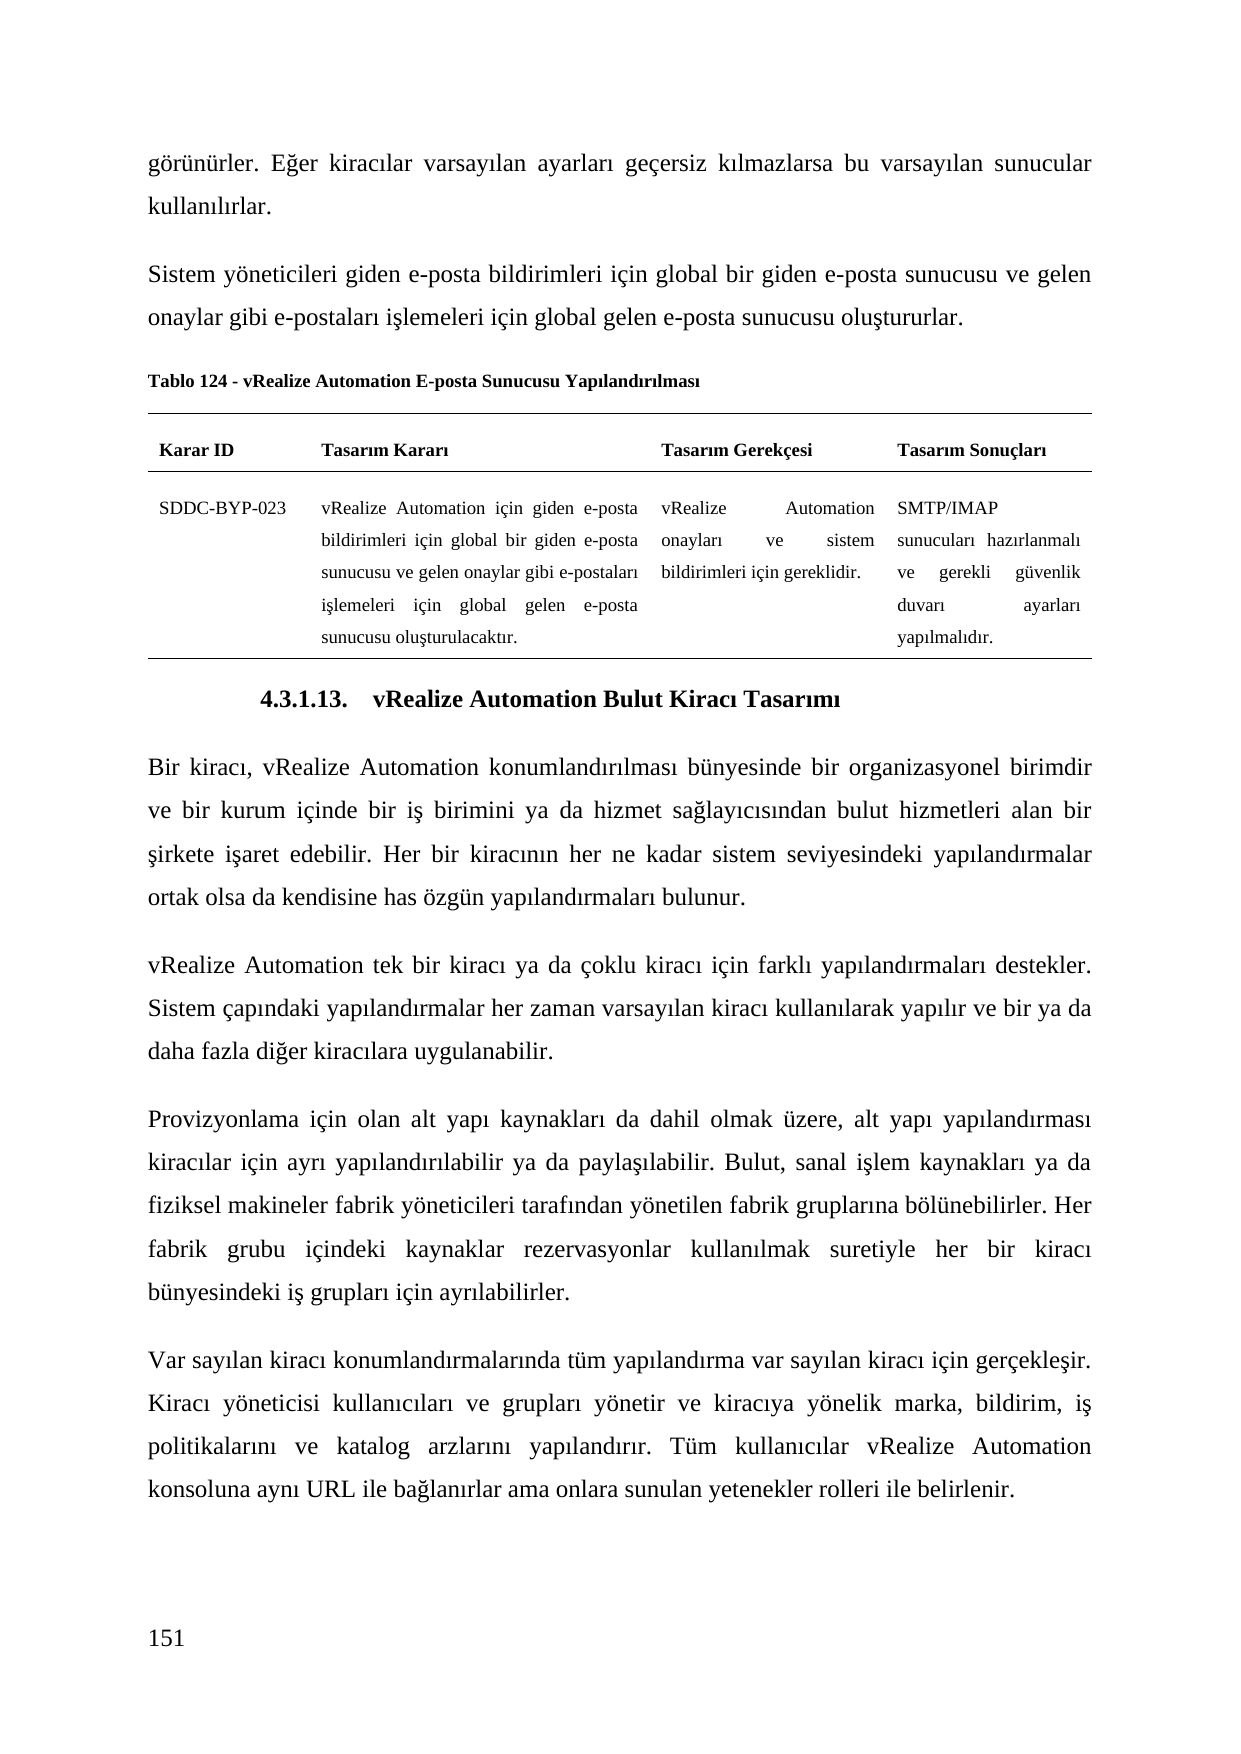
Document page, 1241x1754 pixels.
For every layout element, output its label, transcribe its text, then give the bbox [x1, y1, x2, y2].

text Provizyonlama için olan alt yapı kaynakları da dahil olmak üzere, alt yapı yapılandırması kiracılar için ayrı yapılandırılabilir ya da paylaşılabilir. Bulut, sanal işlem kaynakları ya da fiziksel makineler fabrik yöneticileri tarafından yönetilen fabrik gruplarına bölünebilirler. Her fabrik grubu içindeki kaynaklar rezervasyonlar kullanılmak suretiyle her bir kiracı bünyesindeki iş grupları için ayrılabilirler. [148, 1104, 1093, 1306]
text Tablo 124 - vRealize Automation E-posta Sunucusu Yapılandırılması [148, 370, 1093, 392]
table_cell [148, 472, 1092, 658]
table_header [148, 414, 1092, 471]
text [148, 148, 1093, 219]
text Bir kiracı, vRealize Automation konumlandırılması bünyesinde bir organizasyonel birimdir ve bir kurum içinde bir iş birimini ya da hizmet sağlayıcısından bulut hizmetleri alan bir şirkete işaret edebilir. Her bir kiracının her ne kadar sistem seviyesindeki yapılandırmalar ortak olsa da kendisine has özgün yapılandırmaları bulunur. [148, 752, 1093, 911]
list vRealize Automation Bulut Kiracı Tasarımı [260, 684, 1093, 713]
text Var sayılan kiracı konumlandırmalarında tüm yapılandırma var sayılan kiracı için gerçekleşir. Kiracı yöneticisi kullanıcıları ve grupları yönetir ve kiracıya yönelik marka, bildirim, iş politikalarını ve katalog arzlarını yapılandırır. Tüm kullanıcılar vRealize Automation konsoluna aynı URL ile bağlanırlar ama onlara sunulan yetenekler rolleri ile belirlenir. [148, 1345, 1093, 1503]
text vRealize Automation tek bir kiracı ya da çoklu kiracı için farklı yapılandırmaları destekler. Sistem çapındaki yapılandırmalar her zaman varsayılan kiracı kullanılarak yapılır ve bir ya da daha fazla diğer kiracılara uygulanabilir. [148, 950, 1093, 1065]
text Sistem yöneticileri giden e-posta bildirimleri için global bir giden e-posta sunucusu ve gelen onaylar gibi e-postaları işlemeleri için global gelen e-posta sunucusu oluştururlar. [148, 259, 1093, 331]
